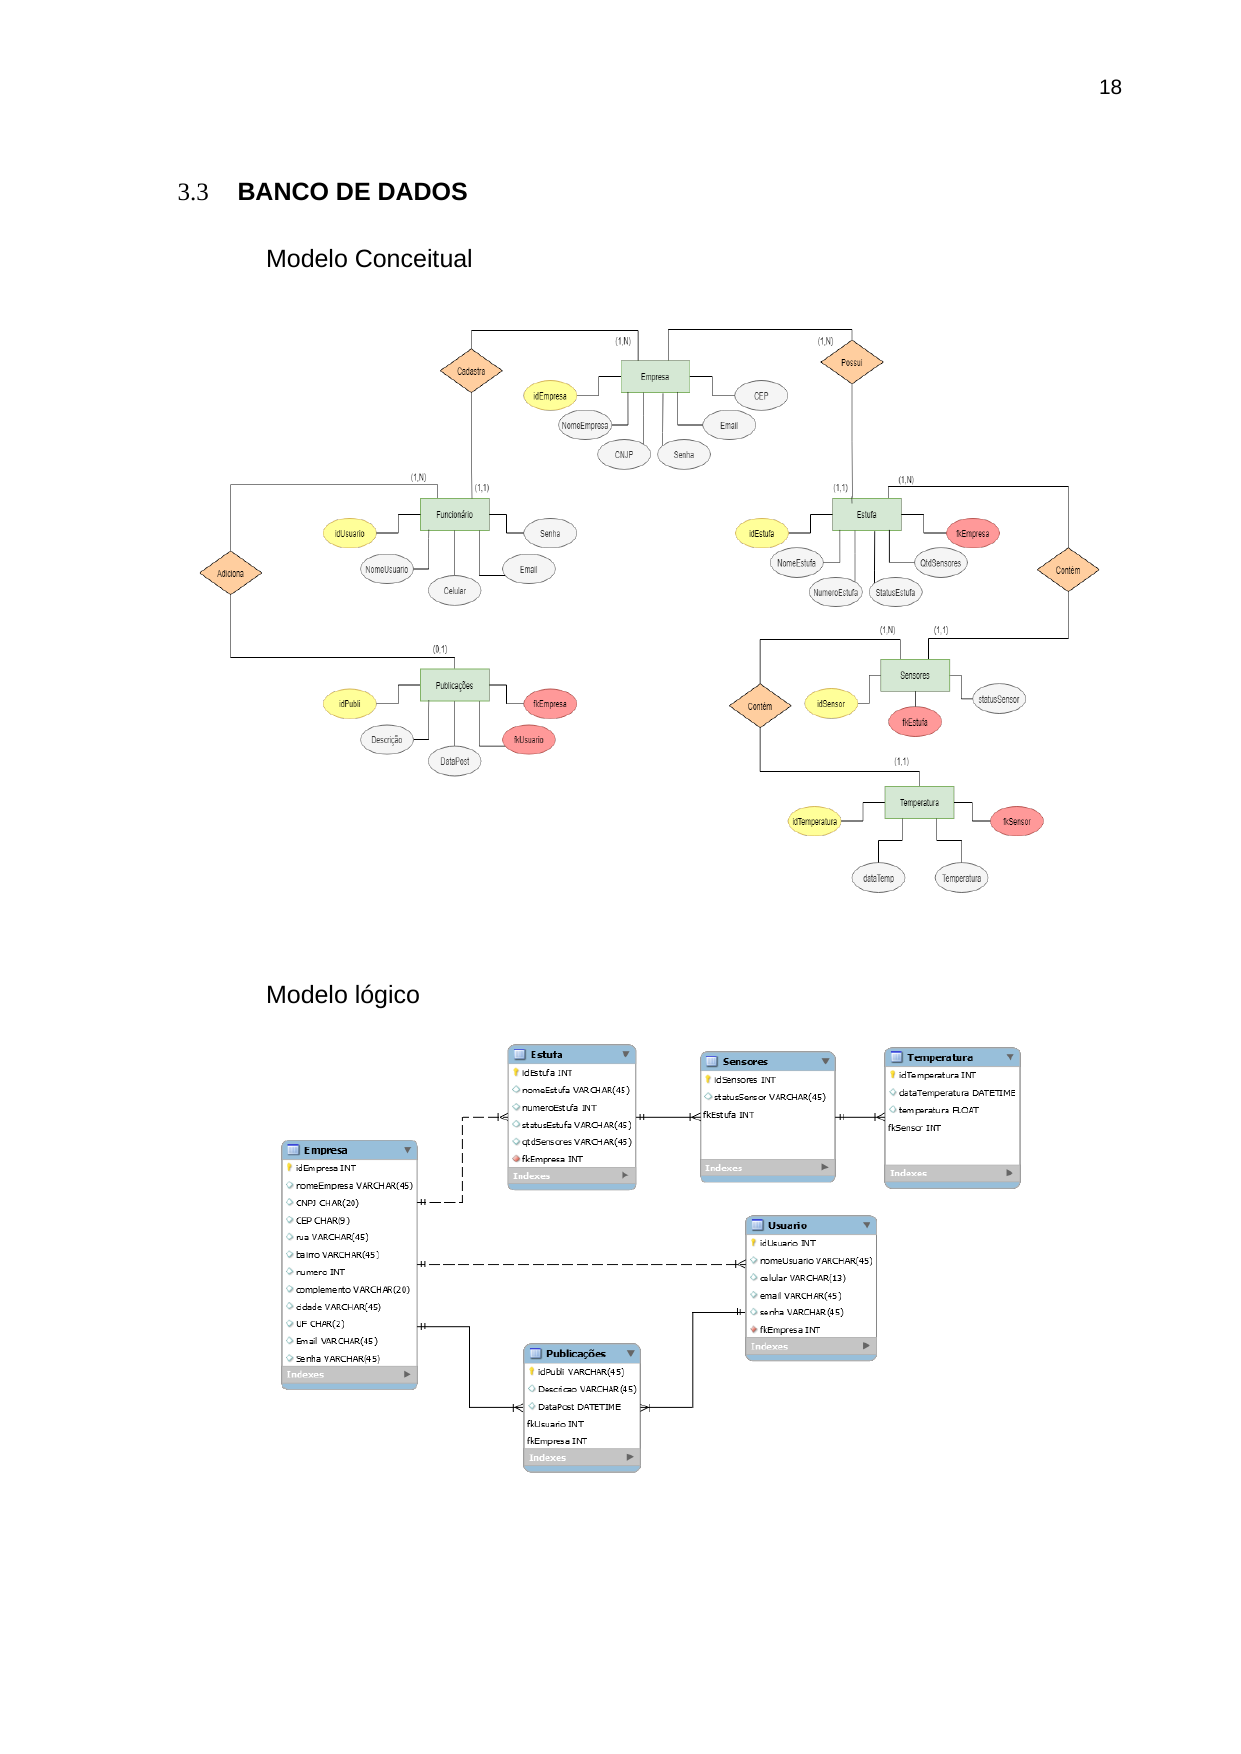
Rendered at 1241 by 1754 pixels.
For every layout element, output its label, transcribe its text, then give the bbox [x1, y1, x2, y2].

picture [199, 329, 1100, 894]
text Modelo lógico [177, 979, 1122, 1008]
text Modelo Conceitual [177, 243, 1122, 272]
subtitle Banco de Dados [177, 177, 1122, 206]
picture [249, 1022, 1050, 1489]
